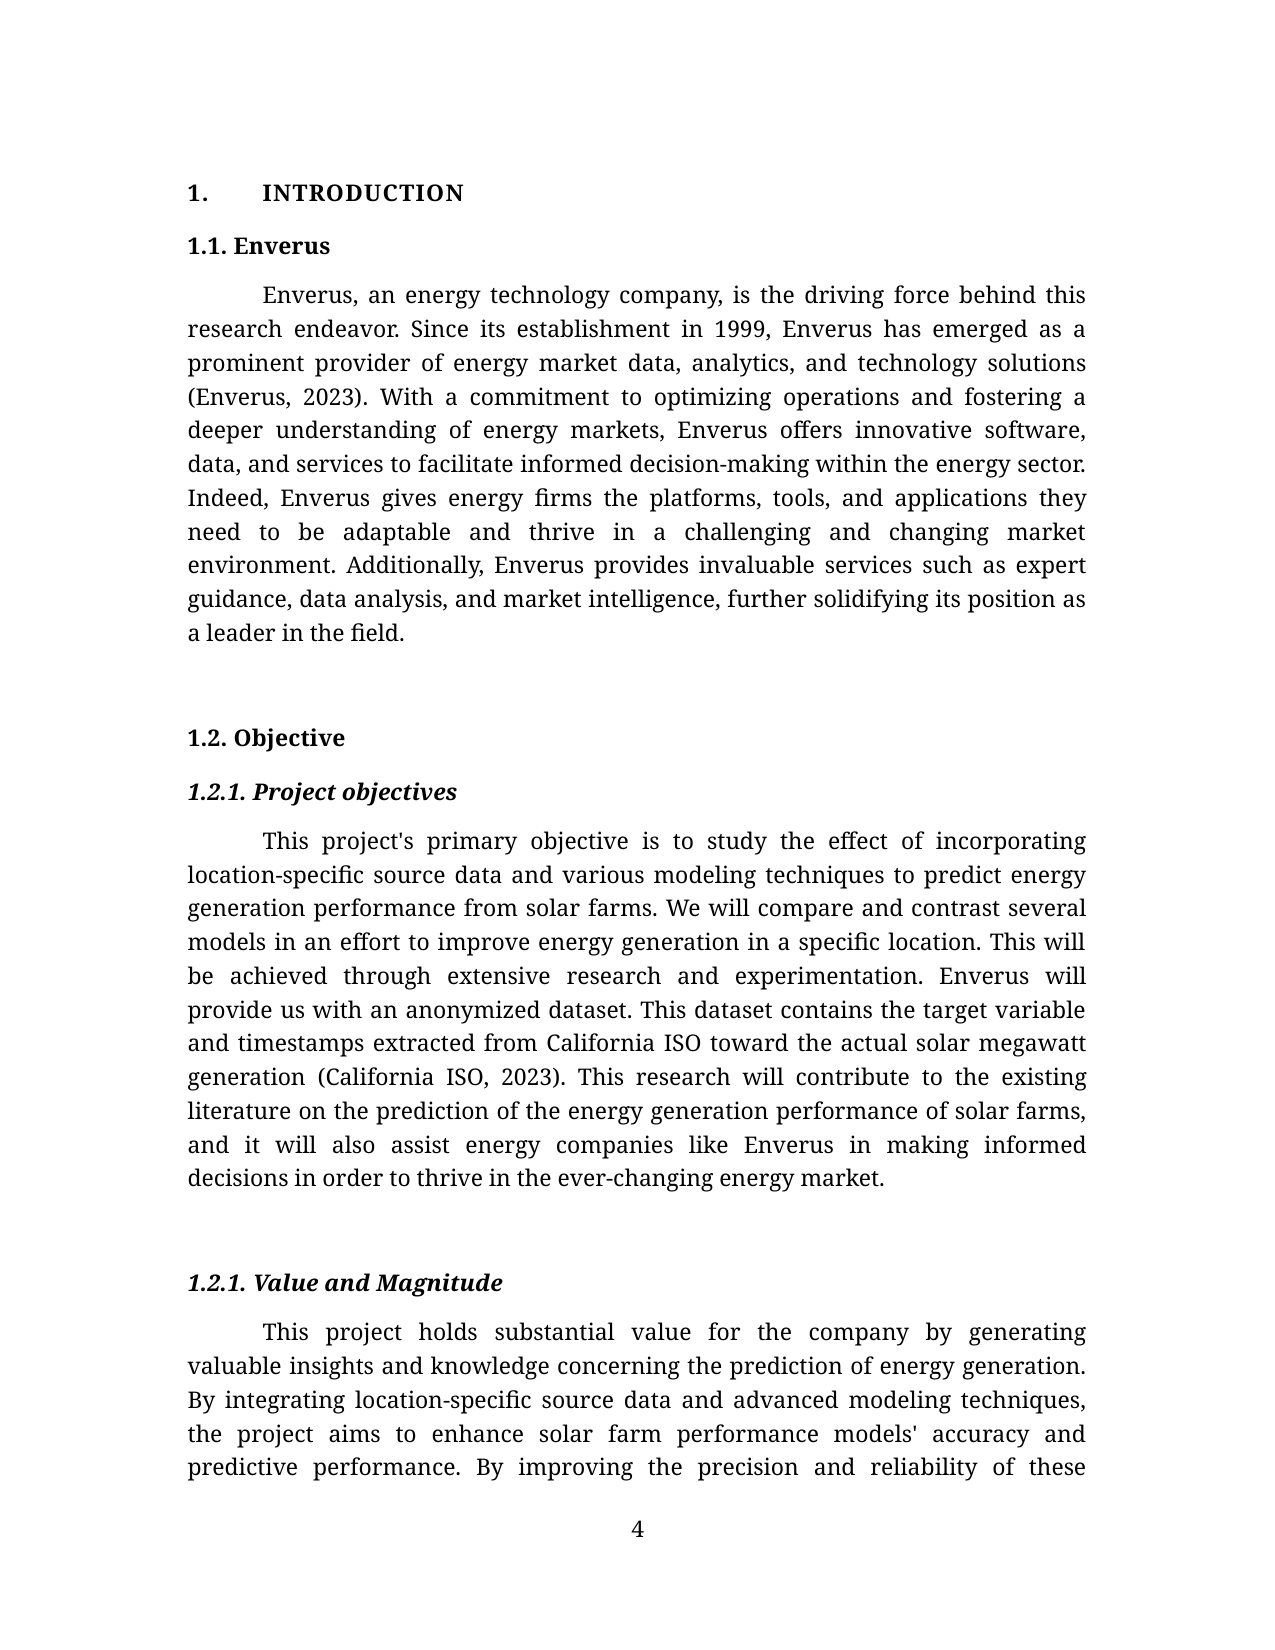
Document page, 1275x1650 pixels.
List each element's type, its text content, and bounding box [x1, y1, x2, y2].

subtitle 1.2.1. Project objectives [187, 772, 1087, 807]
text This project's primary objective is to study the effect of incorporating location-specific source data and various modeling techniques to predict energy generation performance from solar farms. We will compare and contrast several models in an effort to improve energy generation in a specific location. This will be achieved through extensive research and experimentation. Enverus will provide us with an anonymized dataset. This dataset contains the target variable and timestamps extracted from California ISO toward the actual solar megawatt generation . This research will contribute to the existing literature on the prediction of the energy generation performance of solar farms, and it will also assist energy companies like Enverus in making informed decisions in order to thrive in the ever-changing energy market. [187, 825, 1087, 1193]
subtitle 1.2. Objective [187, 718, 1087, 754]
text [187, 1316, 1087, 1482]
text Enverus, an energy technology company, is the driving force behind this research endeavor. Since its establishment in 1999, Enverus has emerged as a prominent provider of energy market data, analytics, and technology solutions . With a commitment to optimizing operations and fostering a deeper understanding of energy markets, Enverus offers innovative software, data, and services to facilitate informed decision-making within the energy sector. Indeed, Enverus gives energy firms the platforms, tools, and applications they need to be adaptable and thrive in a challenging and changing market environment. Additionally, Enverus provides invaluable services such as expert guidance, data analysis, and market intelligence, further solidifying its position as a leader in the field. [187, 279, 1087, 648]
subtitle 1.2.1. Value and Magnitude [187, 1263, 1087, 1298]
subtitle Introduction [187, 173, 1087, 208]
subtitle 1.1. Enverus [187, 226, 1087, 261]
